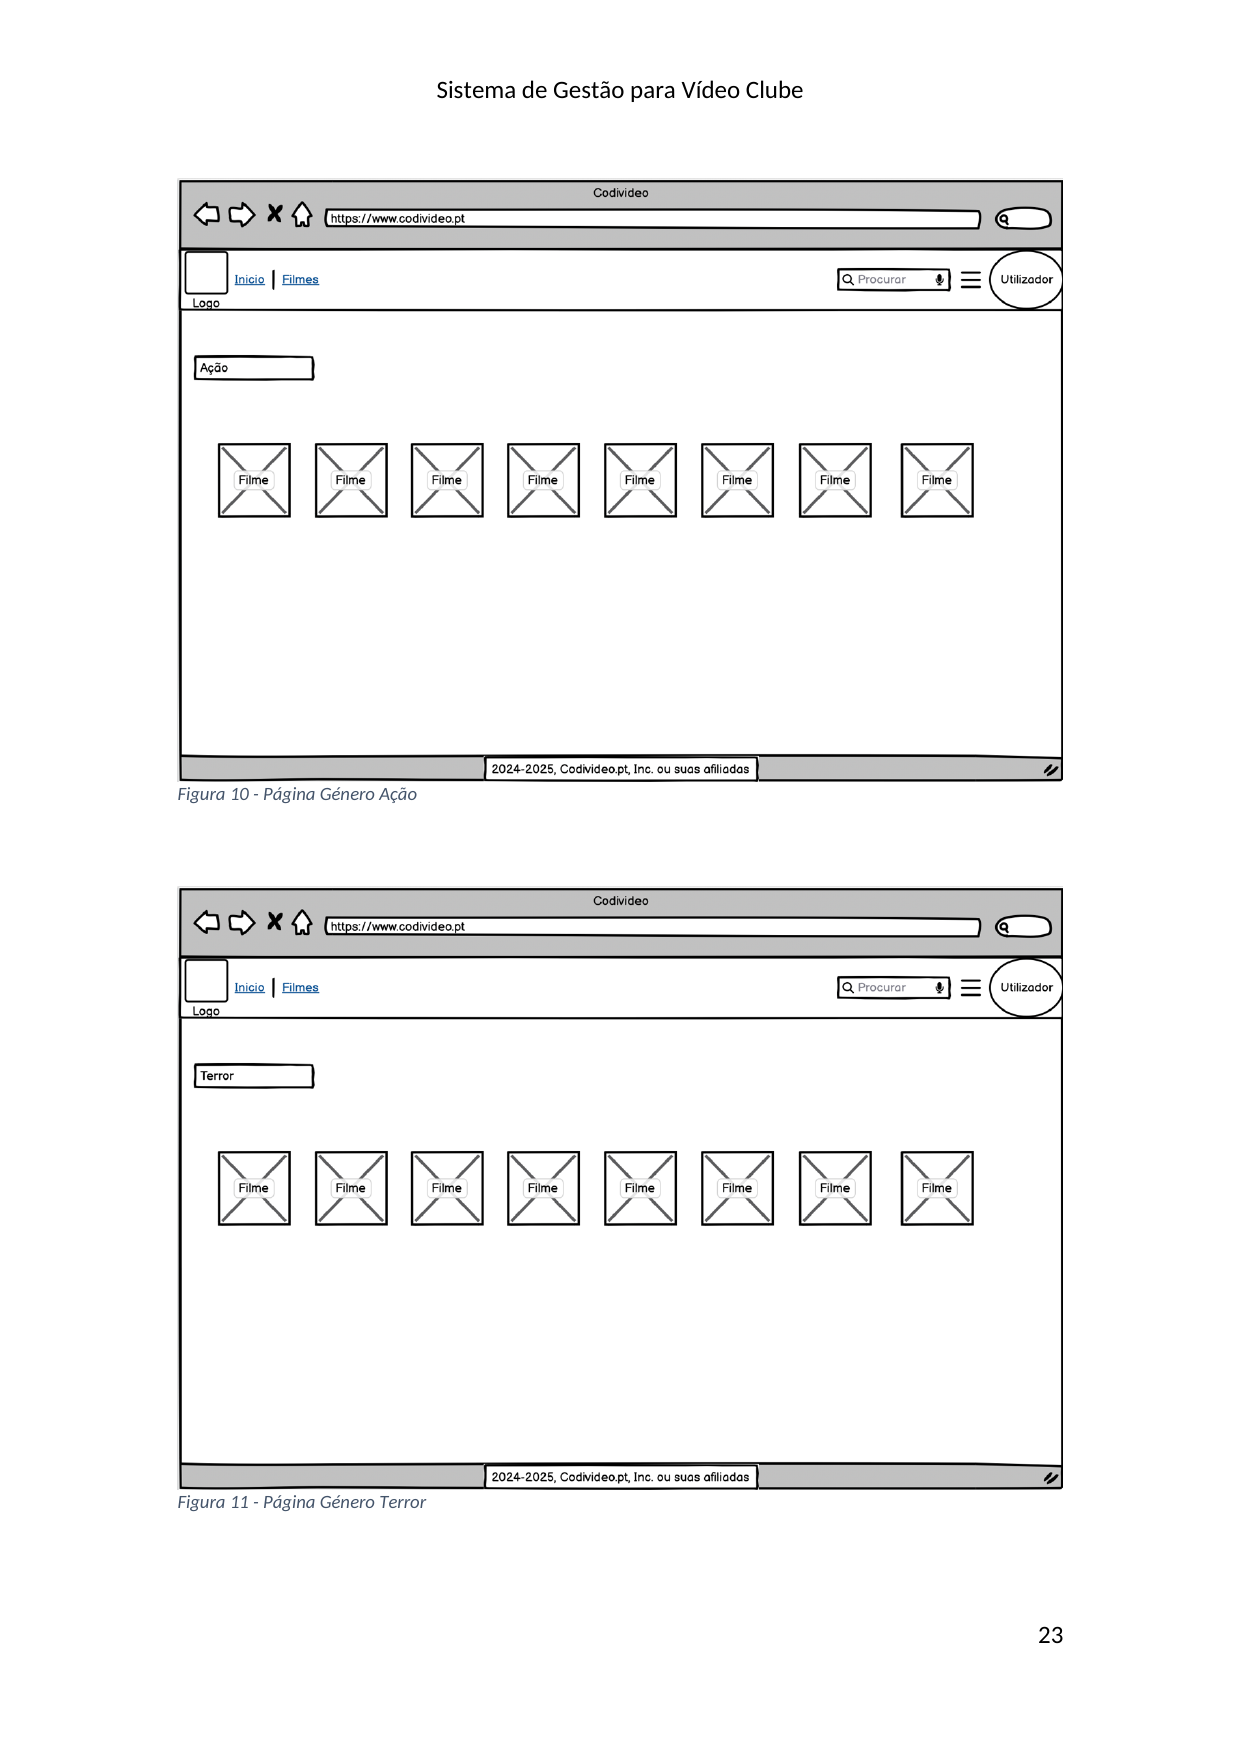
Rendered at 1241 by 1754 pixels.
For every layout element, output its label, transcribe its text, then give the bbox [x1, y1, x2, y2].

picture [177, 178, 1063, 782]
text Figura 11 - Página Género Terror [177, 1490, 1063, 1513]
picture [177, 886, 1063, 1490]
text Figura 10 - Página Género Ação [177, 782, 1063, 804]
